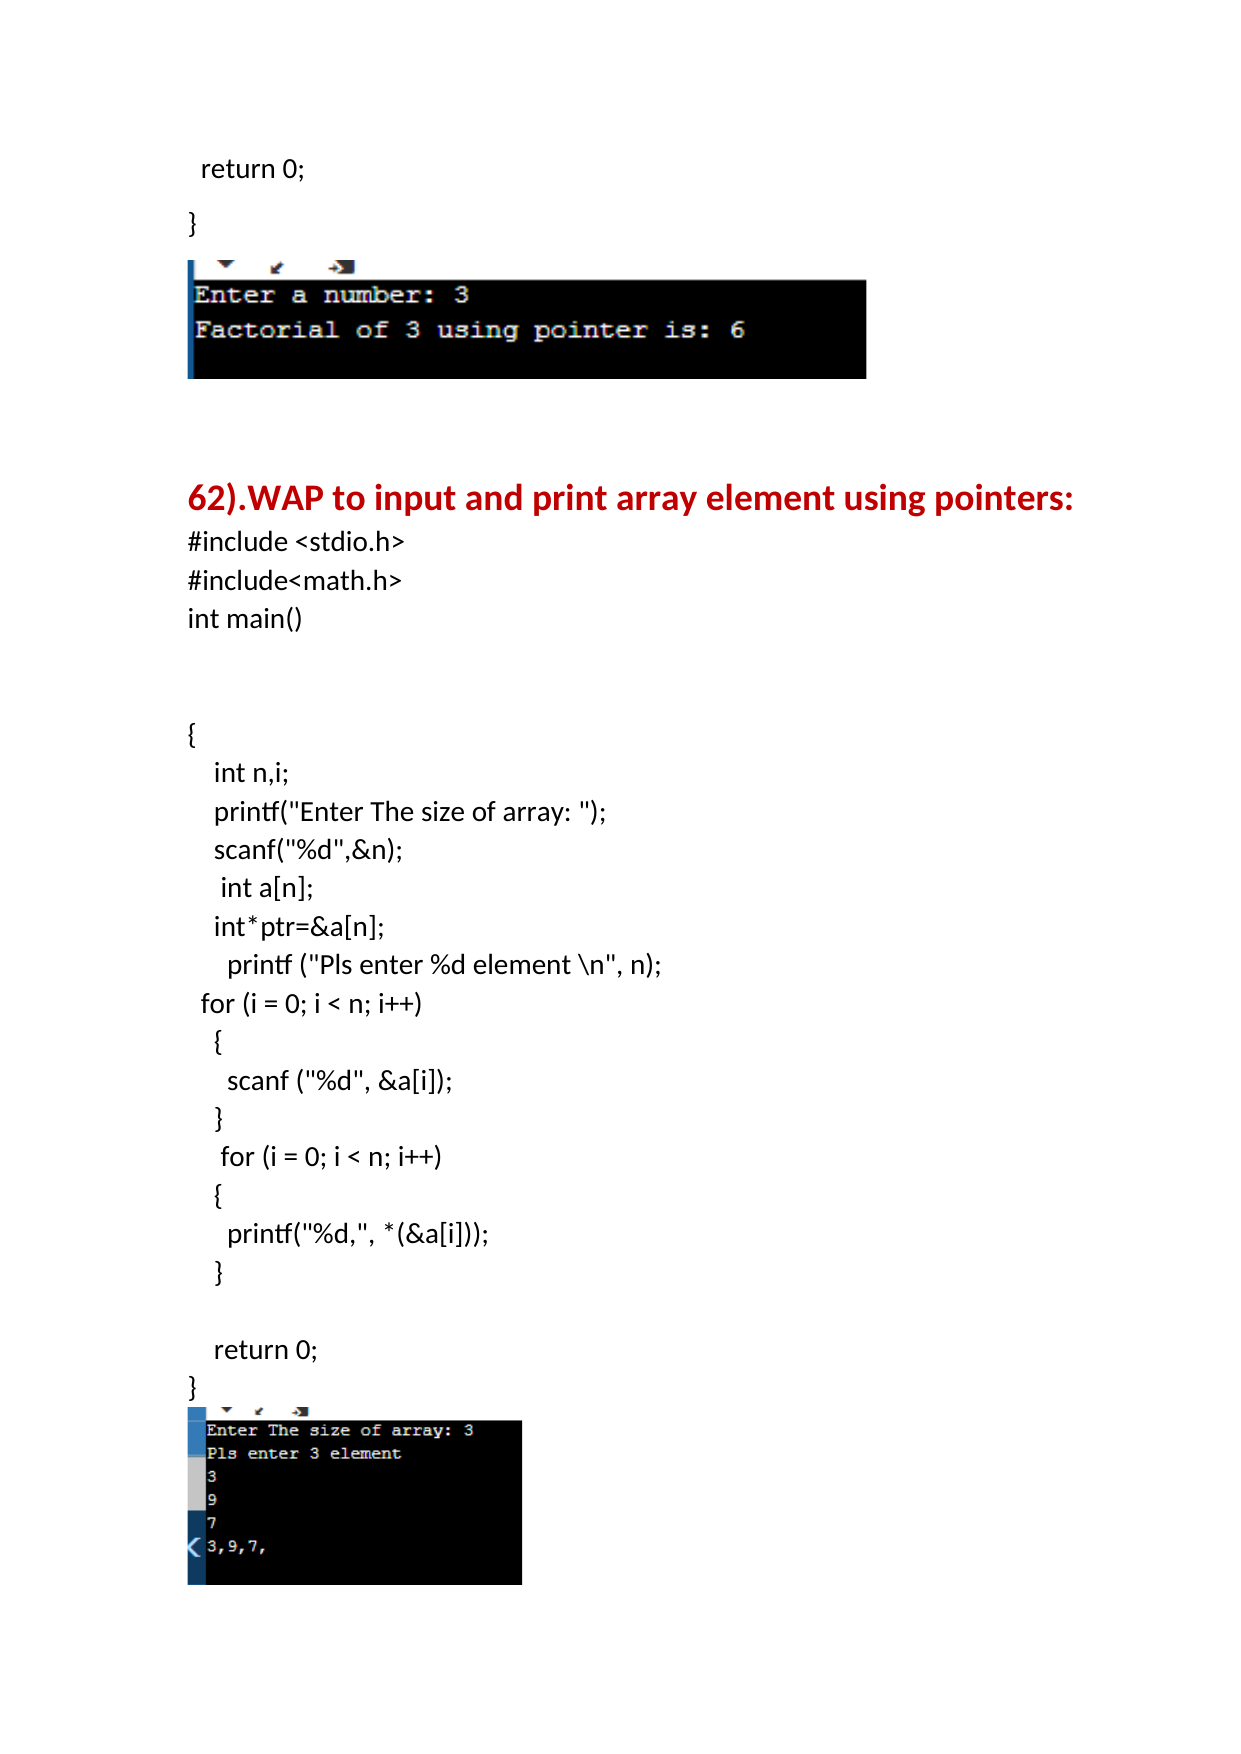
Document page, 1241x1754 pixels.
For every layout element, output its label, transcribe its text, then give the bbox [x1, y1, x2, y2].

text } [187, 205, 1090, 241]
list int*ptr=&a[n]; [187, 908, 1090, 943]
list { [187, 1177, 1090, 1213]
picture [187, 1407, 523, 1585]
list #include <stdio.h> [187, 523, 1090, 559]
list int n,i; [187, 754, 1090, 790]
list scanf ("%d", &a[i]); [187, 1062, 1090, 1097]
list } [187, 1369, 1090, 1405]
list printf ("Pls enter %d element \n", n); [187, 946, 1090, 982]
list printf("Enter The size of array: "); [187, 793, 1090, 828]
list for (i = 0; i < n; i++) [187, 985, 1090, 1020]
list { [187, 1023, 1090, 1059]
list { [187, 716, 1090, 751]
list for (i = 0; i < n; i++) [187, 1138, 1090, 1174]
list } [187, 1254, 1090, 1289]
list printf("%d,", *(&a[i])); [187, 1215, 1090, 1251]
list int main() [187, 600, 1090, 636]
list scanf("%d",&n); [187, 831, 1090, 867]
list } [187, 1100, 1090, 1136]
list 62).WAP to input and print array element using pointers: [187, 474, 1090, 520]
picture [187, 260, 867, 379]
list #include<math.h> [187, 562, 1090, 598]
list return 0; [187, 1331, 1090, 1366]
text return 0; [187, 150, 1090, 186]
list int a[n]; [187, 869, 1090, 905]
